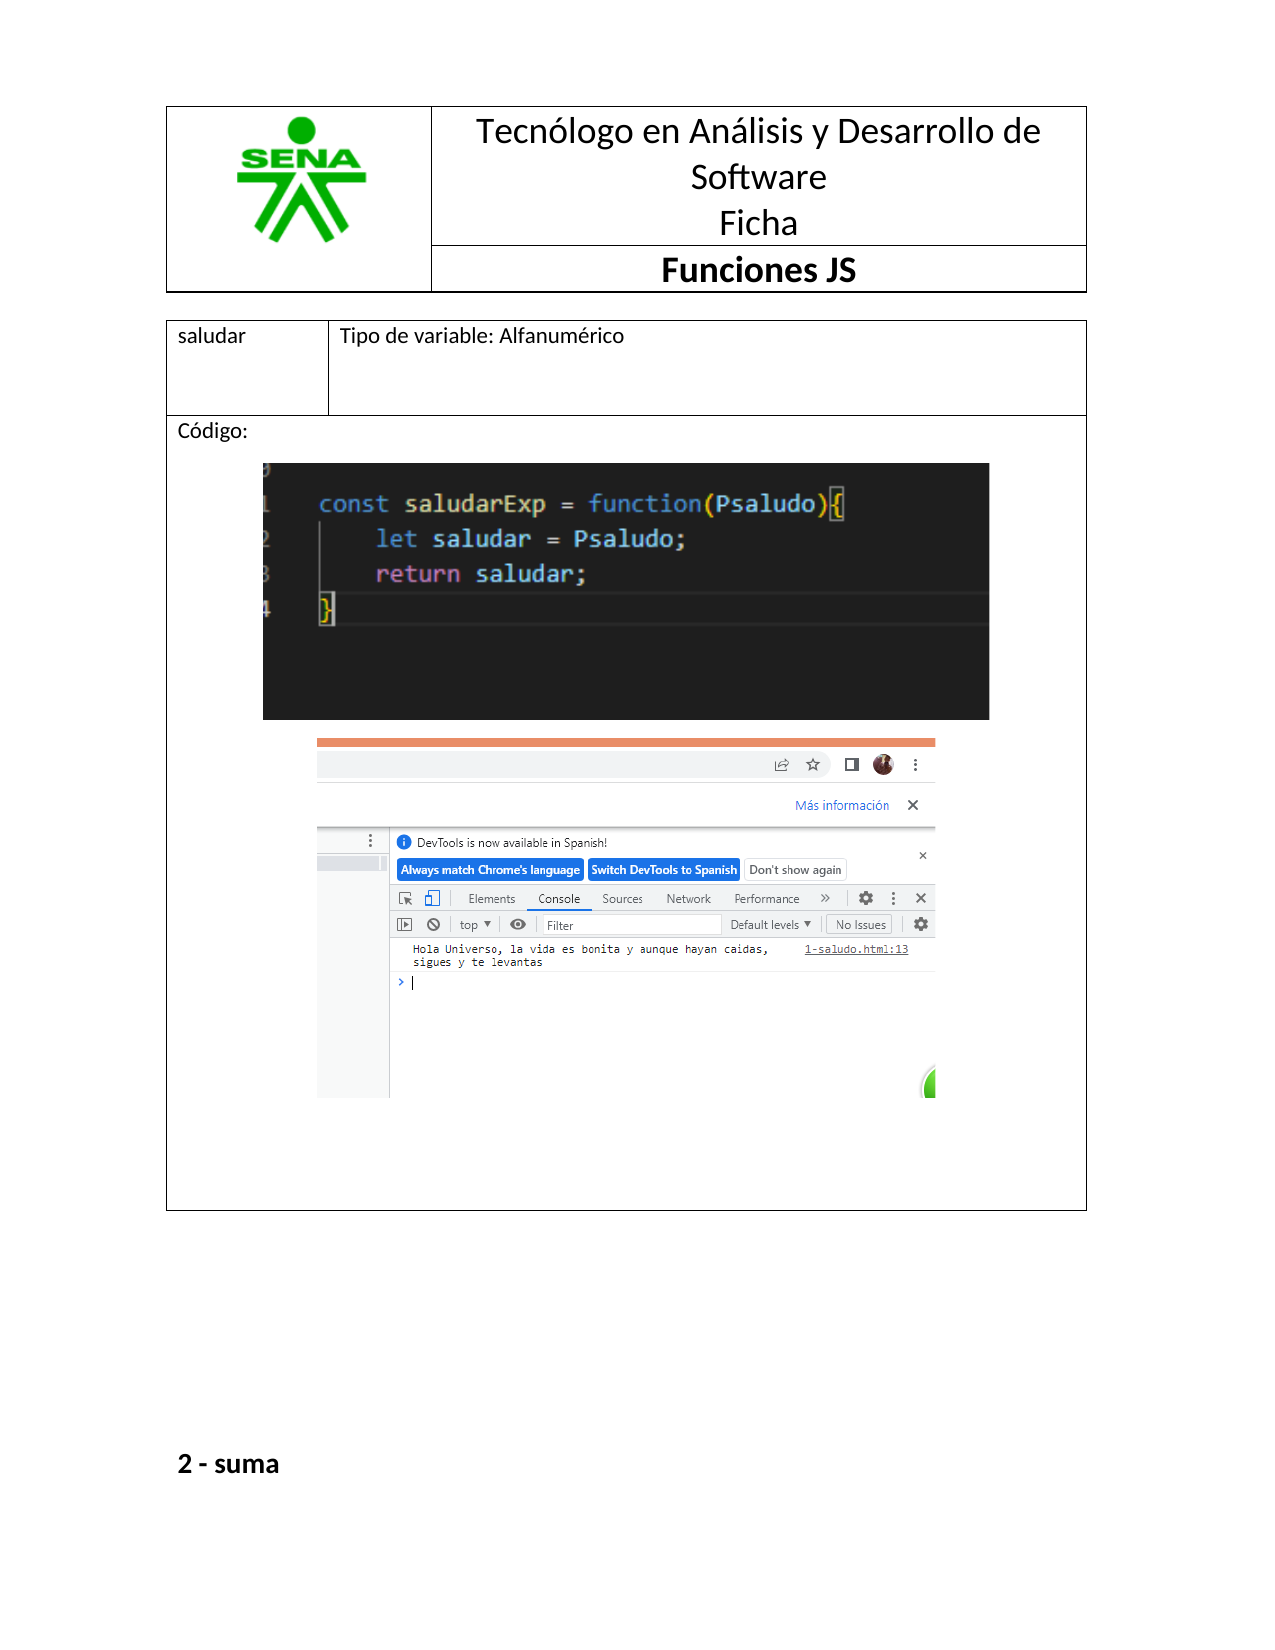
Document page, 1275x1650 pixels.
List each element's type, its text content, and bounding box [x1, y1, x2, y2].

picture [263, 463, 990, 720]
table_cell saludar [167, 321, 328, 415]
picture [218, 107, 380, 259]
table_cell Tipo de variable: Alfanumérico [329, 321, 1086, 415]
text 2 - suma [177, 1445, 1098, 1481]
picture [317, 738, 936, 1098]
table_cell Código: [167, 416, 1086, 1210]
